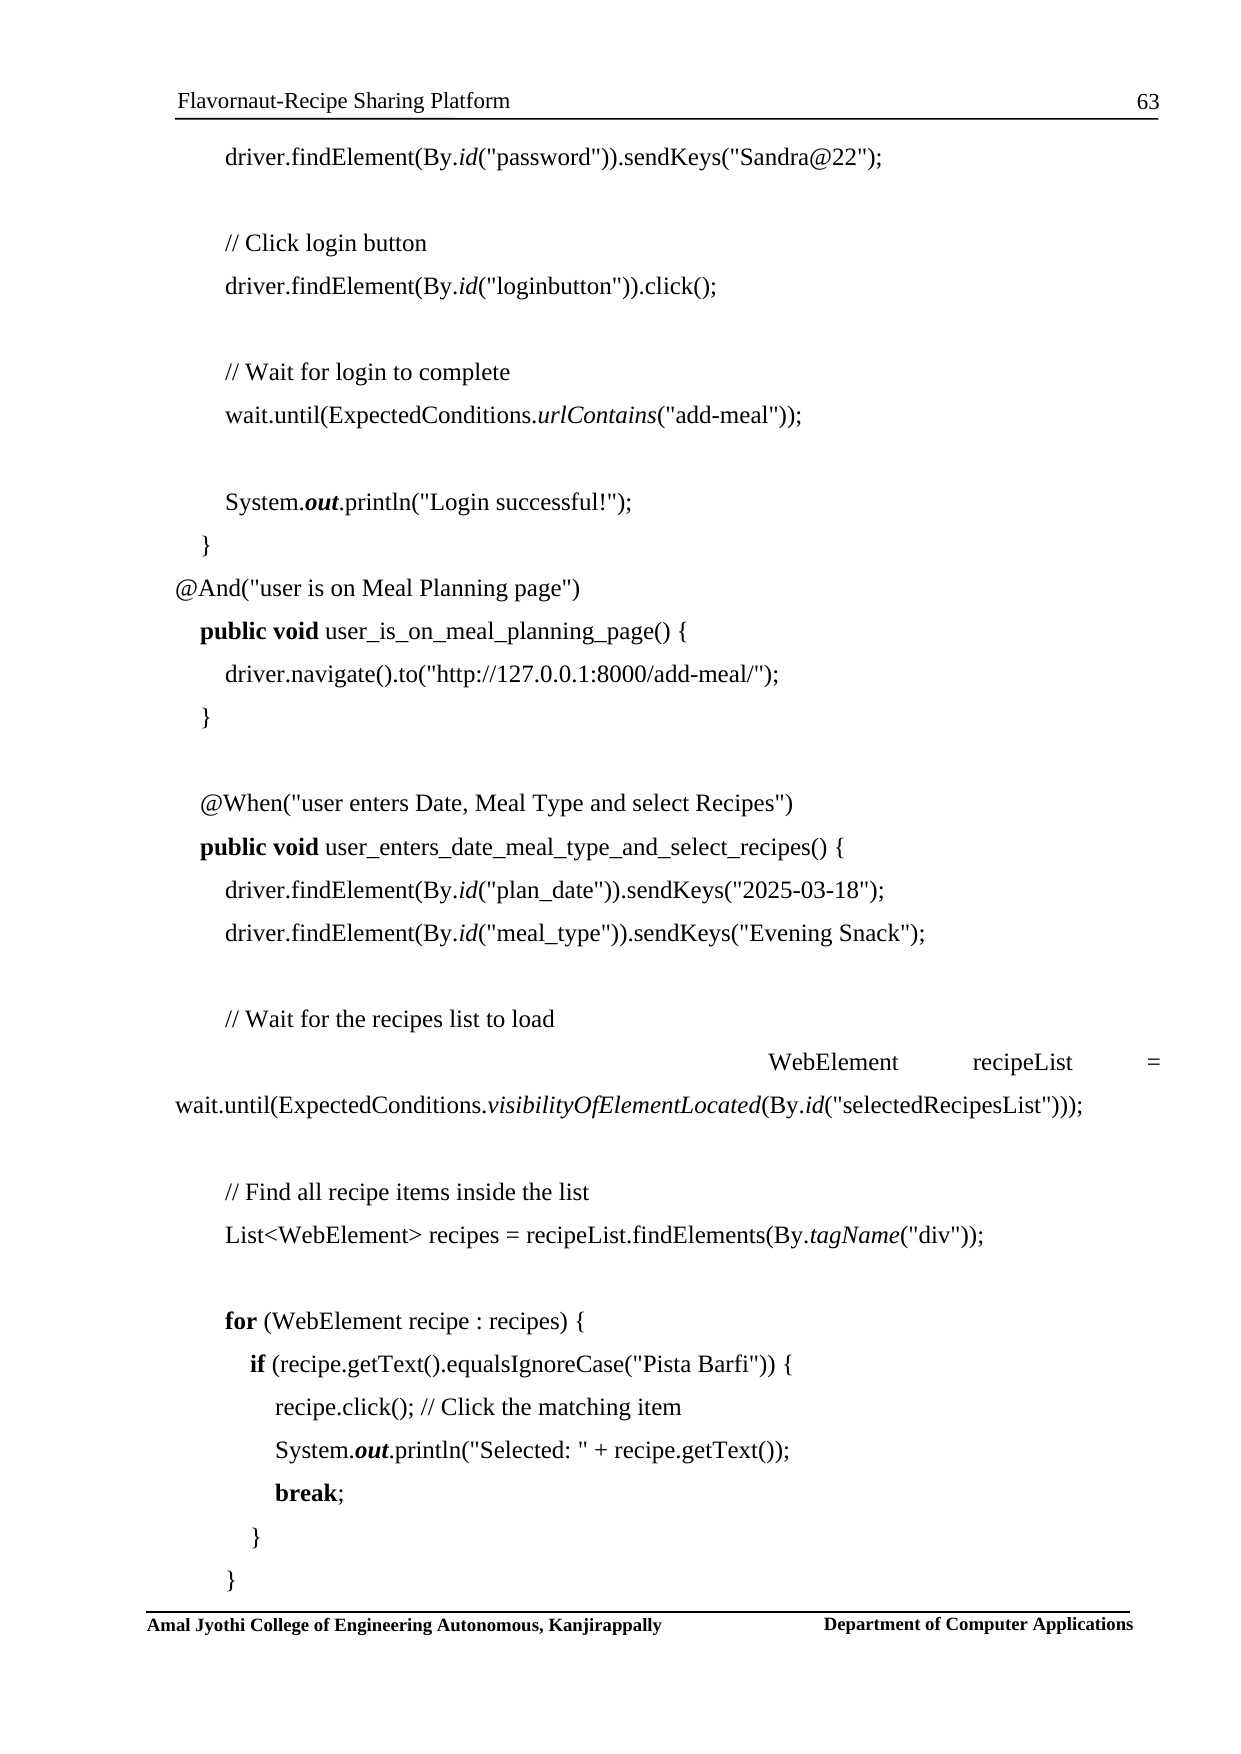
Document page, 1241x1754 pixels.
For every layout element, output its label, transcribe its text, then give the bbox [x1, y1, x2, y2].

text List<WebElement> recipes = recipeList.findElements(By.tagName("div")); [175, 1220, 1162, 1248]
text // Wait for login to complete [175, 357, 1162, 386]
text public void user_is_on_meal_planning_page() { [175, 616, 1162, 645]
text driver.findElement(By.id("plan_date")).sendKeys("2025-03-18"); [175, 875, 1162, 903]
text public void user_enters_date_meal_type_and_select_recipes() { [175, 832, 1162, 860]
text // Find all recipe items inside the list [175, 1177, 1162, 1205]
text } [175, 530, 1162, 558]
text if (recipe.getText().equalsIgnoreCase("Pista Barfi")) { [175, 1349, 1162, 1378]
text driver.findElement(By.id("loginbutton")).click(); [175, 271, 1162, 300]
text driver.findElement(By.id("meal_type")).sendKeys("Evening Snack"); [175, 918, 1162, 947]
text WebElement recipeList = wait.until(ExpectedConditions.visibilityOfElementLocated(By.id("selectedRecipesList"))); [175, 1047, 1162, 1119]
text } [175, 702, 1162, 731]
text System.out.println("Login successful!"); [175, 487, 1162, 515]
text driver.navigate().to("http://127.0.0.1:8000/add-meal/"); [175, 659, 1162, 688]
text driver.findElement(By.id("password")).sendKeys("Sandra@22"); [175, 142, 1162, 170]
text // Click login button [175, 228, 1162, 257]
text } [175, 1565, 1162, 1593]
text } [175, 1522, 1162, 1550]
text System.out.println("Selected: " + recipe.getText()); [175, 1435, 1162, 1464]
text break; [175, 1478, 1162, 1507]
text @And("user is on Meal Planning page") [175, 573, 1162, 602]
text @When("user enters Date, Meal Type and select Recipes") [175, 788, 1162, 817]
text for (WebElement recipe : recipes) { [175, 1306, 1162, 1335]
text wait.until(ExpectedConditions.urlContains("add-meal")); [175, 400, 1162, 429]
text recipe.click(); // Click the matching item [175, 1392, 1162, 1421]
text // Wait for the recipes list to load [175, 1004, 1162, 1033]
